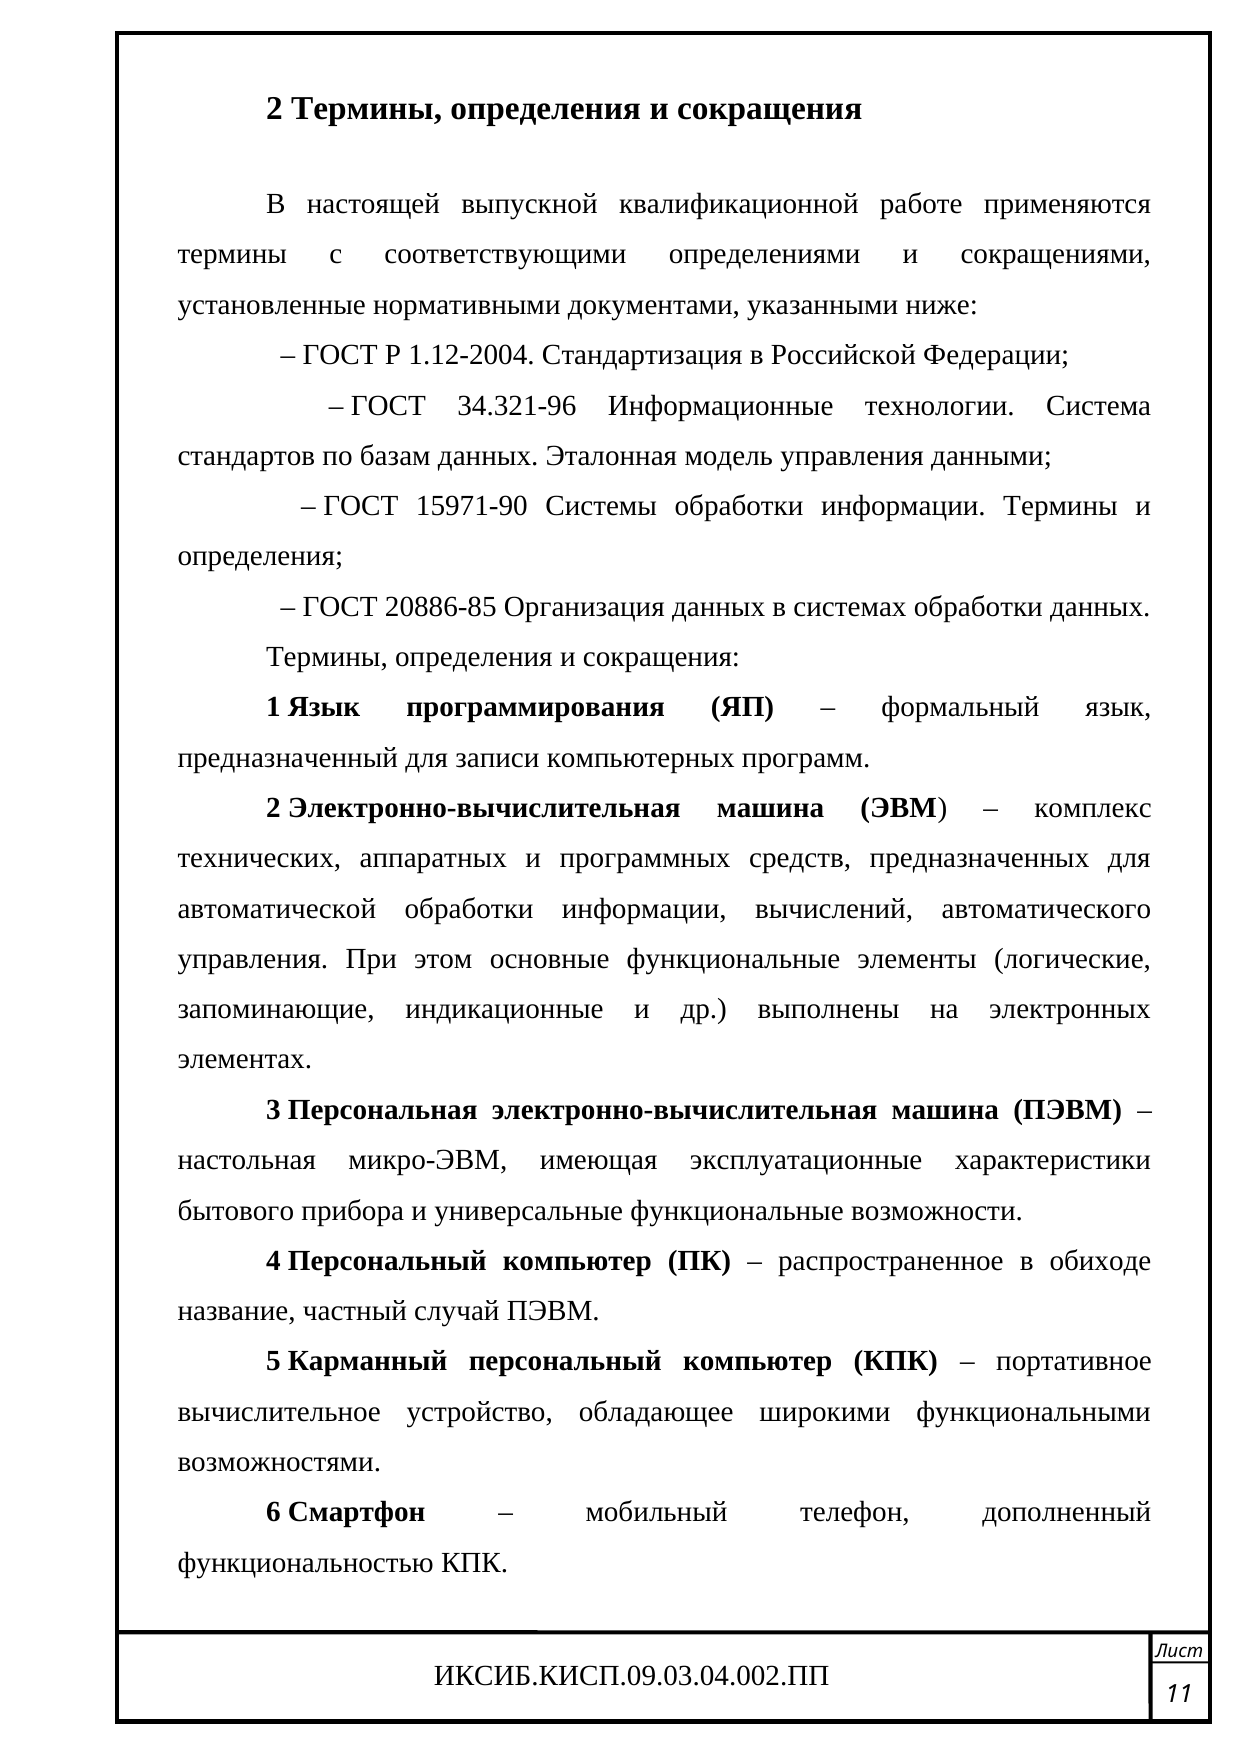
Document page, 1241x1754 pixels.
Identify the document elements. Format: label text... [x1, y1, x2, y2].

text 4 Персональный компьютер (ПК) – распространенное в обиходе название, частный случай ПЭВМ. [177, 1243, 1152, 1327]
text – ГОСТ 15971-90 Системы обработки информации. Термины и определения; [177, 488, 1152, 572]
text 6 Смартфон – мобильный телефон, дополненный функциональностью КПК. [177, 1494, 1152, 1578]
text Термины, определения и сокращения: [177, 639, 1152, 673]
text 3 Персональная электронно-вычислительная машина (ПЭВМ) – настольная микро-ЭВМ, имеющая эксплуатационные характеристики бытового прибора и универсальные функциональные возможности. [177, 1092, 1152, 1226]
text – ГОСТ Р 1.12-2004. Стандартизация в Российской Федерации; [177, 337, 1152, 371]
text 2 Электронно-вычислительная машина (ЭВМ) – комплекс технических, аппаратных и программных средств, предназначенных для автоматической обработки информации, вычислений, автоматического управления. При этом основные функциональные элементы (логические, запоминающие, индикационные и др.) выполнены на электронных элементах. [177, 790, 1152, 1075]
subtitle 2 Термины, определения и сокращения [177, 89, 1152, 127]
text – ГОСТ 20886-85 Организация данных в системах обработки данных. [177, 589, 1152, 622]
text 5 Карманный персональный компьютер (КПК) – портативное вычислительное устройство, обладающее широкими функциональными возможностями. [177, 1343, 1152, 1478]
text – ГОСТ 34.321-96 Информационные технологии. Система стандартов по базам данных. Эталонная модель управления данными; [177, 388, 1152, 471]
text 1 Язык программирования (ЯП) – формальный язык, предназначенный для записи компьютерных программ. [177, 689, 1152, 773]
text В настоящей выпускной квалификационной работе применяются термины с соответствующими определениями и сокращениями, установленные нормативными документами, указанными ниже: [177, 186, 1152, 321]
